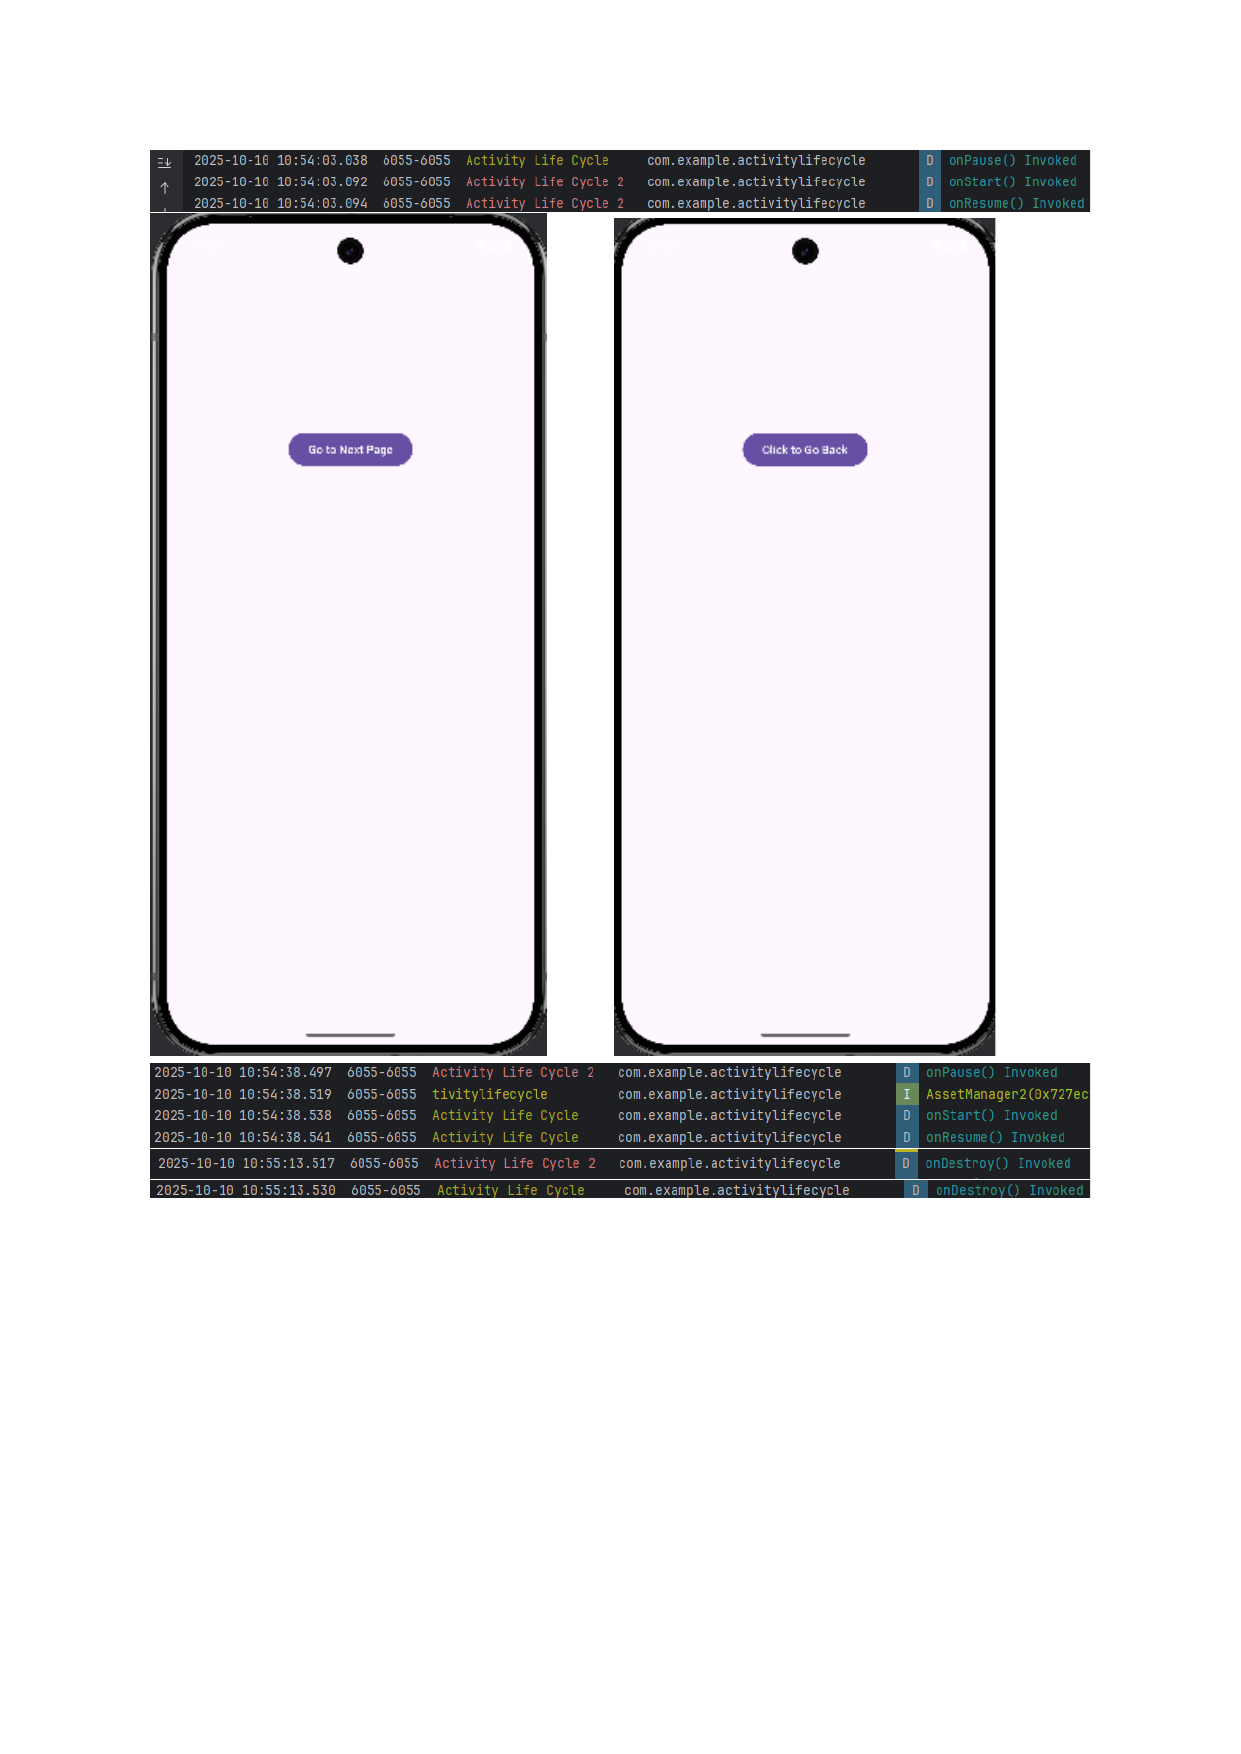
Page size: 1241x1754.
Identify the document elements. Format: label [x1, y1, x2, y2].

picture [150, 1063, 1091, 1148]
picture [150, 150, 1091, 212]
picture [614, 218, 996, 1056]
picture [150, 1180, 1091, 1198]
picture [150, 213, 547, 1056]
picture [150, 1149, 1091, 1179]
